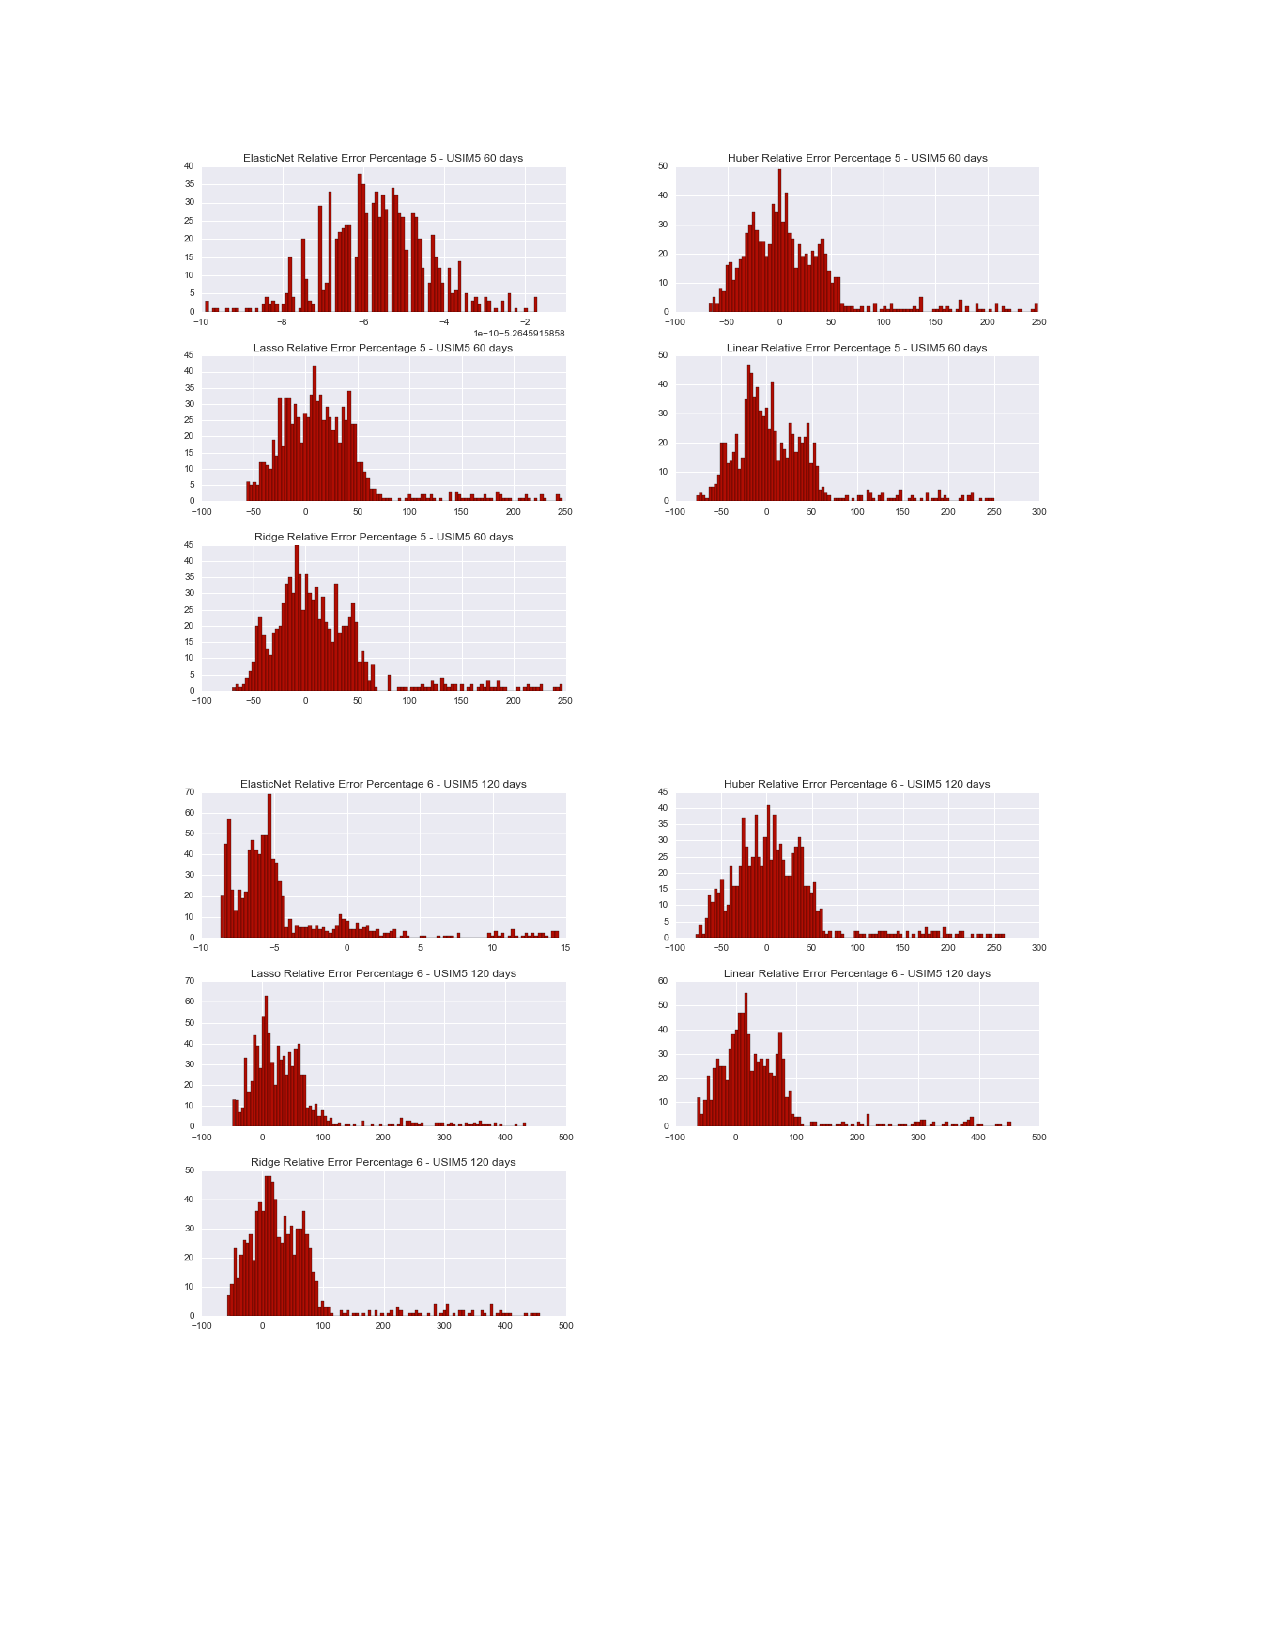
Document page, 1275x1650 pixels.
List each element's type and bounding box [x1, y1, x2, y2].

picture [177, 147, 1053, 712]
picture [177, 773, 1053, 1337]
